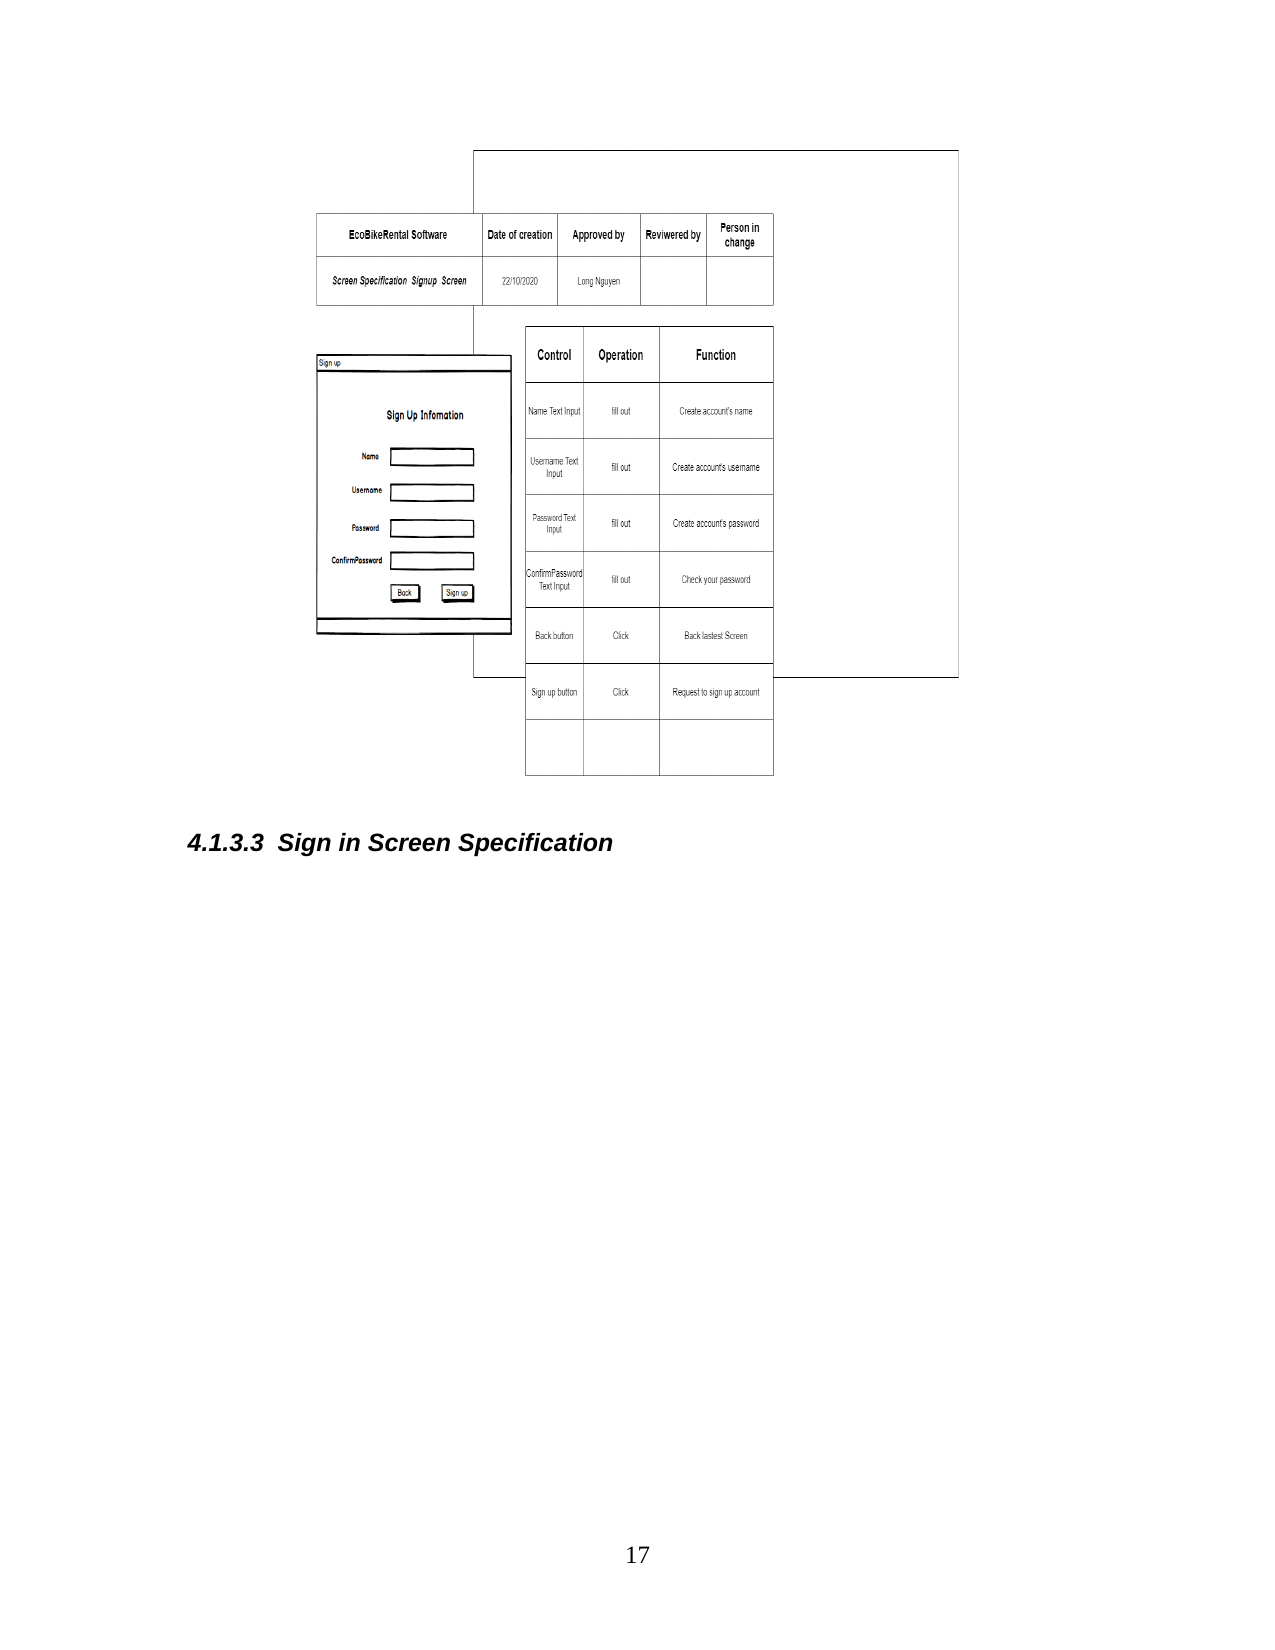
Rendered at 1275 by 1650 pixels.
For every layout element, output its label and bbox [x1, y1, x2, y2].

picture [316, 150, 959, 776]
